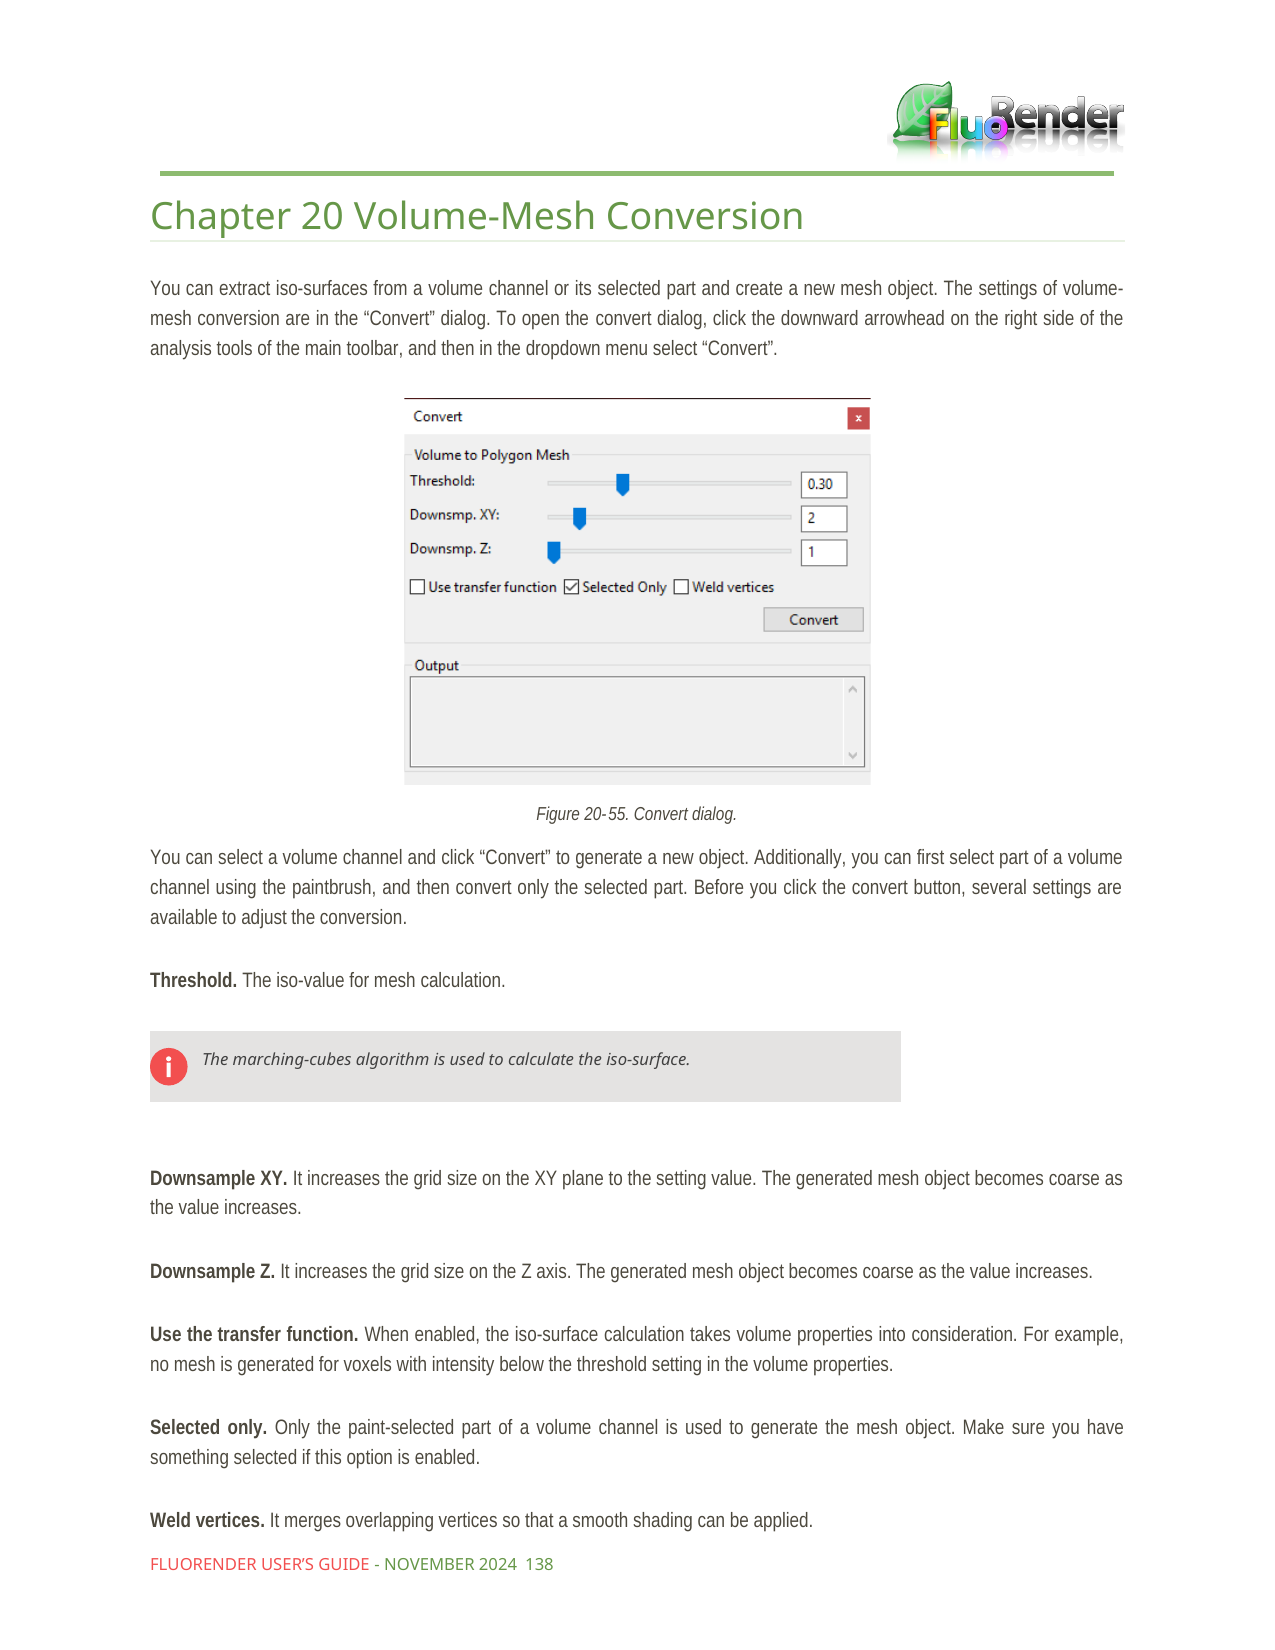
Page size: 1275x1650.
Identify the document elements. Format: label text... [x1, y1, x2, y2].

text Downsample XY. It increases the grid size on the XY plane to the setting value. The generated mesh object becomes coarse as the value increases. [150, 1165, 1125, 1219]
text Downsample Z. It increases the grid size on the Z axis. The generated mesh object becomes coarse as the value increases. [150, 1258, 1125, 1282]
text Use the transfer function. When enabled, the iso-surface calculation takes volume properties into consideration. For example, no mesh is generated for voxels with intensity below the threshold setting in the volume properties. [150, 1322, 1125, 1376]
text You can select a volume channel and click “Convert” to generate a new object. Additionally, you can first select part of a volume channel using the paintbrush, and then convert only the selected part. Before you click the convert button, several settings are available to adjust the conversion. [150, 845, 1125, 929]
text Threshold. The iso-value for mesh calculation. [150, 968, 1125, 992]
picture [404, 398, 871, 785]
subtitle Volume-Mesh Conversion [150, 189, 1125, 240]
text Weld vertices. It merges overlapping vertices so that a smooth shading can be applied. [150, 1508, 1125, 1532]
text You can extract iso-surfaces from a volume channel or its selected part and create a new mesh object. The settings of volume-mesh conversion are in the “Convert” dialog. To open the convert dialog, click the downward arrowhead on the right side of the analysis tools of the main toolbar, and then in the dropdown menu select “Convert”. [150, 276, 1125, 359]
picture [887, 75, 1125, 165]
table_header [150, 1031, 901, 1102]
text Selected only. Only the paint-selected part of a volume channel is used to generate the mesh object. Make sure you have something selected if this option is enabled. [150, 1415, 1125, 1469]
